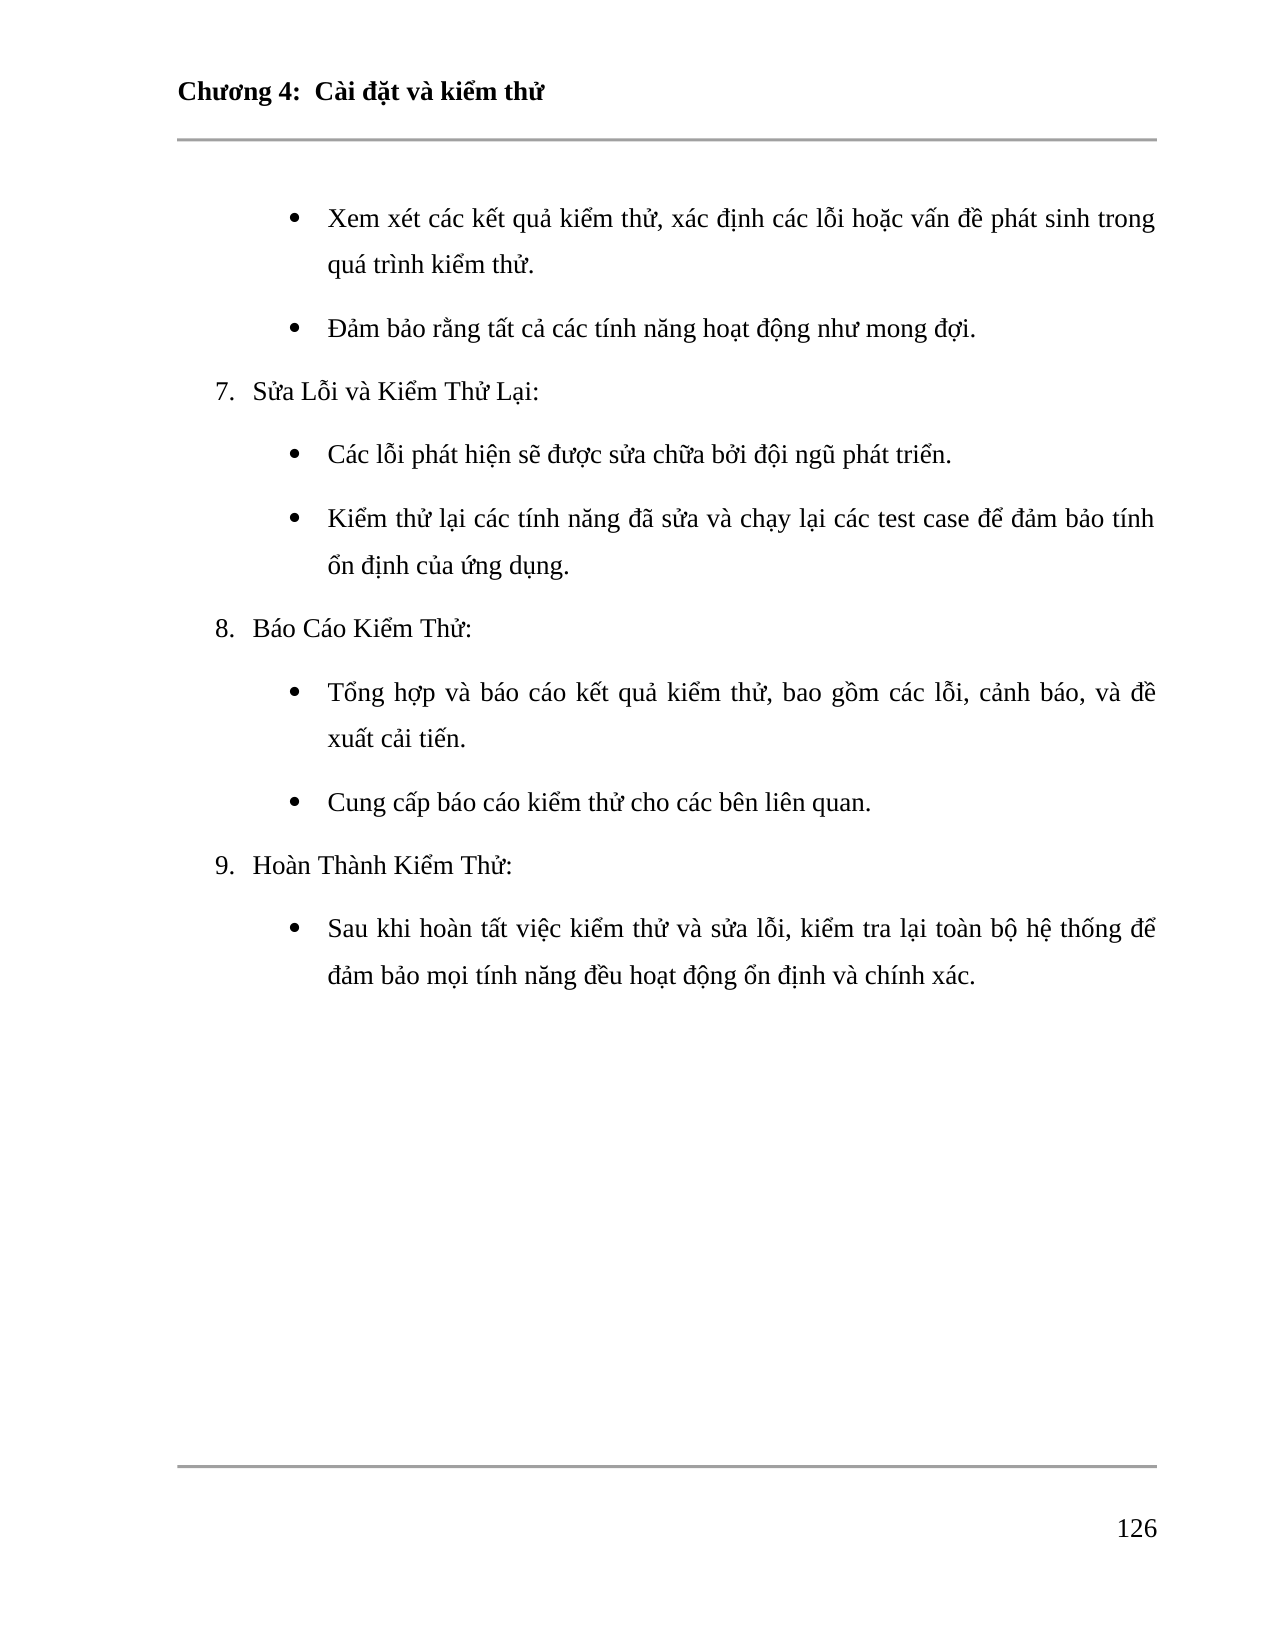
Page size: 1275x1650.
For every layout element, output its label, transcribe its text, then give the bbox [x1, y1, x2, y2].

list Kiểm thử lại các tính năng đã sửa và chạy lại các test case để đảm bảo tính ổn định của ứng dụng. [290, 502, 1157, 580]
list Tổng hợp và báo cáo kết quả kiểm thử, bao gồm các lỗi, cảnh báo, và đề xuất cải tiến. [290, 676, 1157, 753]
list Xem xét các kết quả kiểm thử, xác định các lỗi hoặc vấn đề phát sinh trong quá trình kiểm thử. [290, 202, 1157, 279]
list Sau khi hoàn tất việc kiểm thử và sửa lỗi, kiểm tra lại toàn bộ hệ thống để đảm bảo mọi tính năng đều hoạt động ổn định và chính xác. [290, 913, 1157, 991]
list Sửa Lỗi và Kiểm Thử Lại: [215, 375, 1157, 406]
list Đảm bảo rằng tất cả các tính năng hoạt động như mong đợi. [290, 312, 1157, 343]
list Hoàn Thành Kiểm Thử: [215, 849, 1157, 880]
list Cung cấp báo cáo kiểm thử cho các bên liên quan. [290, 786, 1157, 817]
list Báo Cáo Kiểm Thử: [215, 612, 1157, 643]
list Các lỗi phát hiện sẽ được sửa chữa bởi đội ngũ phát triển. [290, 439, 1157, 470]
